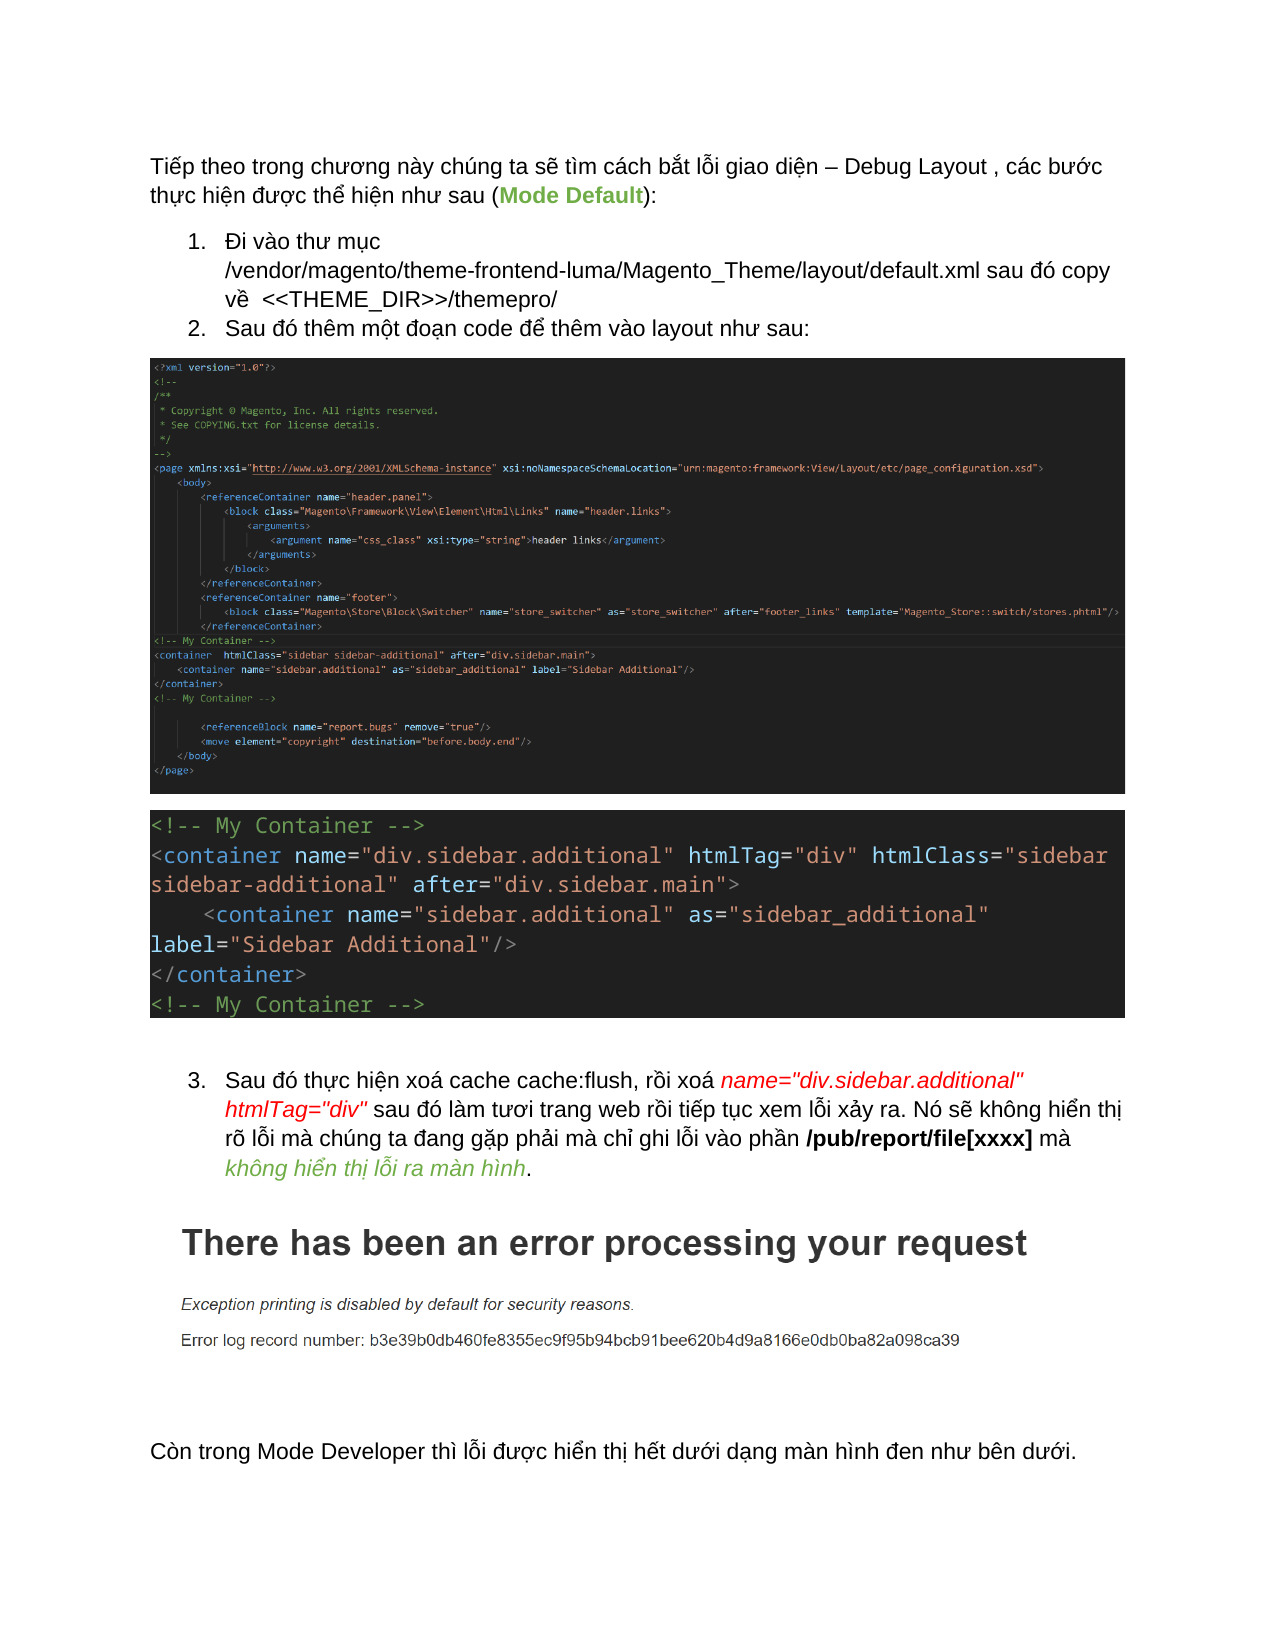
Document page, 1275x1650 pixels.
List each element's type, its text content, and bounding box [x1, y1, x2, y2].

list Sau đó thực hiện xoá cache cache:flush, rồi xoá name="div.sidebar.additional" htmlTag="div" sau đó làm tươi trang web rồi tiếp tục xem lỗi xảy ra. Nó sẽ không hiển thị rõ lỗi mà chúng ta đang gặp phải mà chỉ ghi lỗi vào phần /pub/report/file[xxxx] mà không hiển thị lỗi ra màn hình. [187, 1064, 1125, 1181]
text Tiếp theo trong chương này chúng ta sẽ tìm cách bắt lỗi giao diện – Debug Layout , các bước thực hiện được thể hiện như sau (Mode Default): [150, 150, 1125, 208]
text <!-- My Container --> [150, 810, 1125, 840]
list Đi vào thư mục /vendor/magento/theme-frontend-luma/Magento_Theme/layout/default.xml sau đó copy về <<THEME_DIR>>/themepro/ [187, 225, 1125, 312]
list Sau đó thêm một đoạn code để thêm vào layout như sau: [187, 312, 1125, 342]
text Còn trong Mode Developer thì lỗi được hiển thị hết dưới dạng màn hình đen như bên dưới. [150, 1435, 1125, 1464]
picture [150, 1197, 1119, 1419]
text <container name="sidebar.additional" as="sidebar_additional" label="Sidebar Additional"/> [150, 899, 1125, 959]
text <container name="div.sidebar.additional" htmlTag="div" htmlClass="sidebar sidebar-additional" after="div.sidebar.main"> [150, 840, 1125, 899]
text </container> [150, 959, 1125, 989]
text <!-- My Container --> [150, 989, 1125, 1018]
picture [150, 358, 1125, 794]
